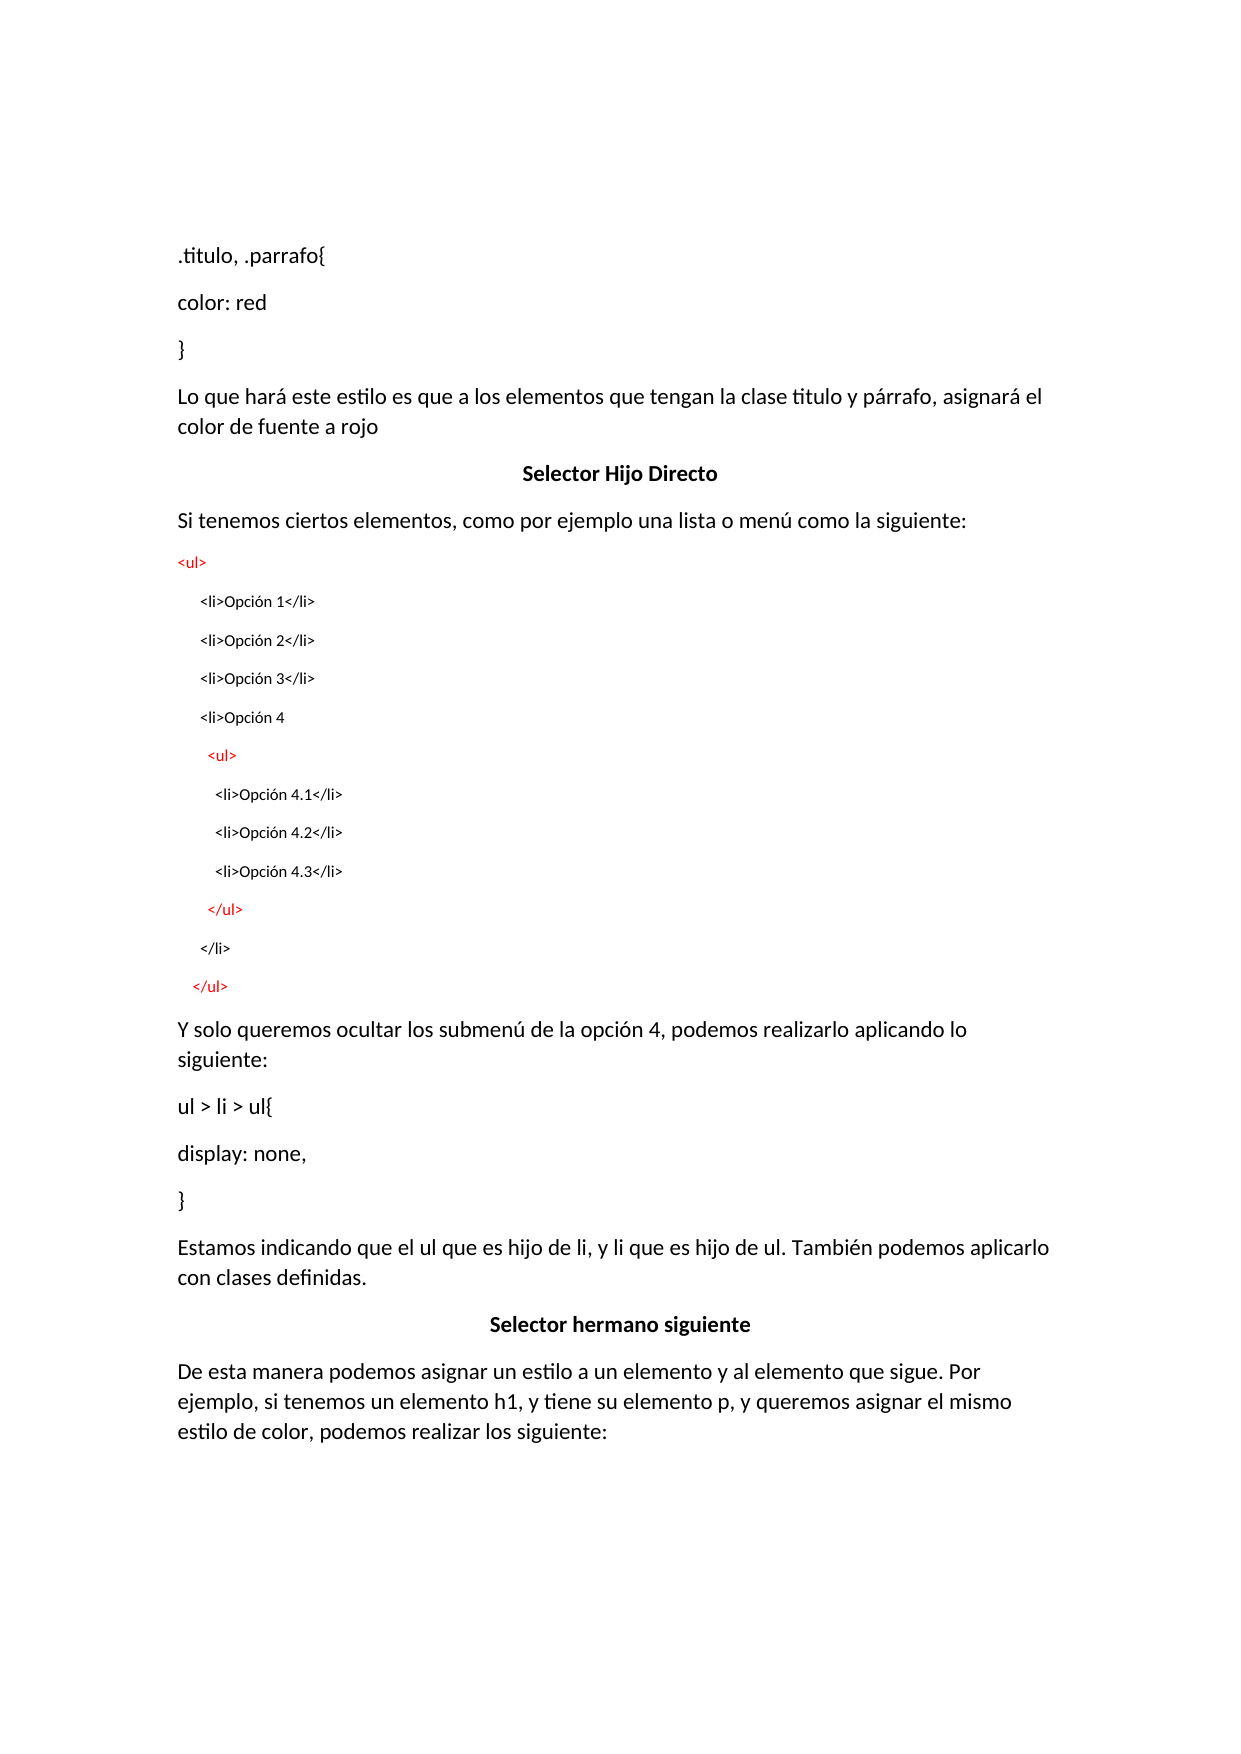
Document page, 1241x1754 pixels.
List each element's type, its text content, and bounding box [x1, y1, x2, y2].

text De esta manera podemos asignar un estilo a un elemento y al elemento que sigue. Por ejemplo, si tenemos un elemento h1, y tiene su elemento p, y queremos asignar el mismo estilo de color, podemos realizar los siguiente: [177, 1357, 1063, 1445]
text Selector hermano siguiente [177, 1310, 1063, 1338]
text color: red [177, 288, 1063, 316]
text } [177, 335, 1063, 363]
text Lo que hará este estilo es que a los elementos que tengan la clase titulo y párrafo, asignará el color de fuente a rojo [177, 382, 1063, 440]
text Y solo queremos ocultar los submenú de la opción 4, podemos realizarlo aplicando lo siguiente: [177, 1015, 1063, 1073]
text <ul> [177, 746, 1063, 766]
text <li>Opción 4 [177, 707, 1063, 727]
text <li>Opción 4.2</li> [177, 823, 1063, 843]
text Estamos indicando que el ul que es hijo de li, y li que es hijo de ul. También podemos aplicarlo con clases definidas. [177, 1233, 1063, 1291]
text </li> [177, 938, 1063, 958]
text display: none, [177, 1139, 1063, 1167]
text Si tenemos ciertos elementos, como por ejemplo una lista o menú como la siguiente: [177, 506, 1063, 534]
text Selector Hijo Directo [177, 459, 1063, 487]
text } [177, 1186, 1063, 1214]
text <li>Opción 4.1</li> [177, 784, 1063, 804]
text <li>Opción 2</li> [177, 630, 1063, 650]
text <ul> [177, 553, 1063, 573]
text <li>Opción 4.3</li> [177, 861, 1063, 881]
text <li>Opción 3</li> [177, 668, 1063, 689]
text </ul> [177, 900, 1063, 920]
text .titulo, .parrafo{ [177, 241, 1063, 269]
text ul > li > ul{ [177, 1092, 1063, 1120]
text <li>Opción 1</li> [177, 591, 1063, 612]
text </ul> [177, 977, 1063, 997]
